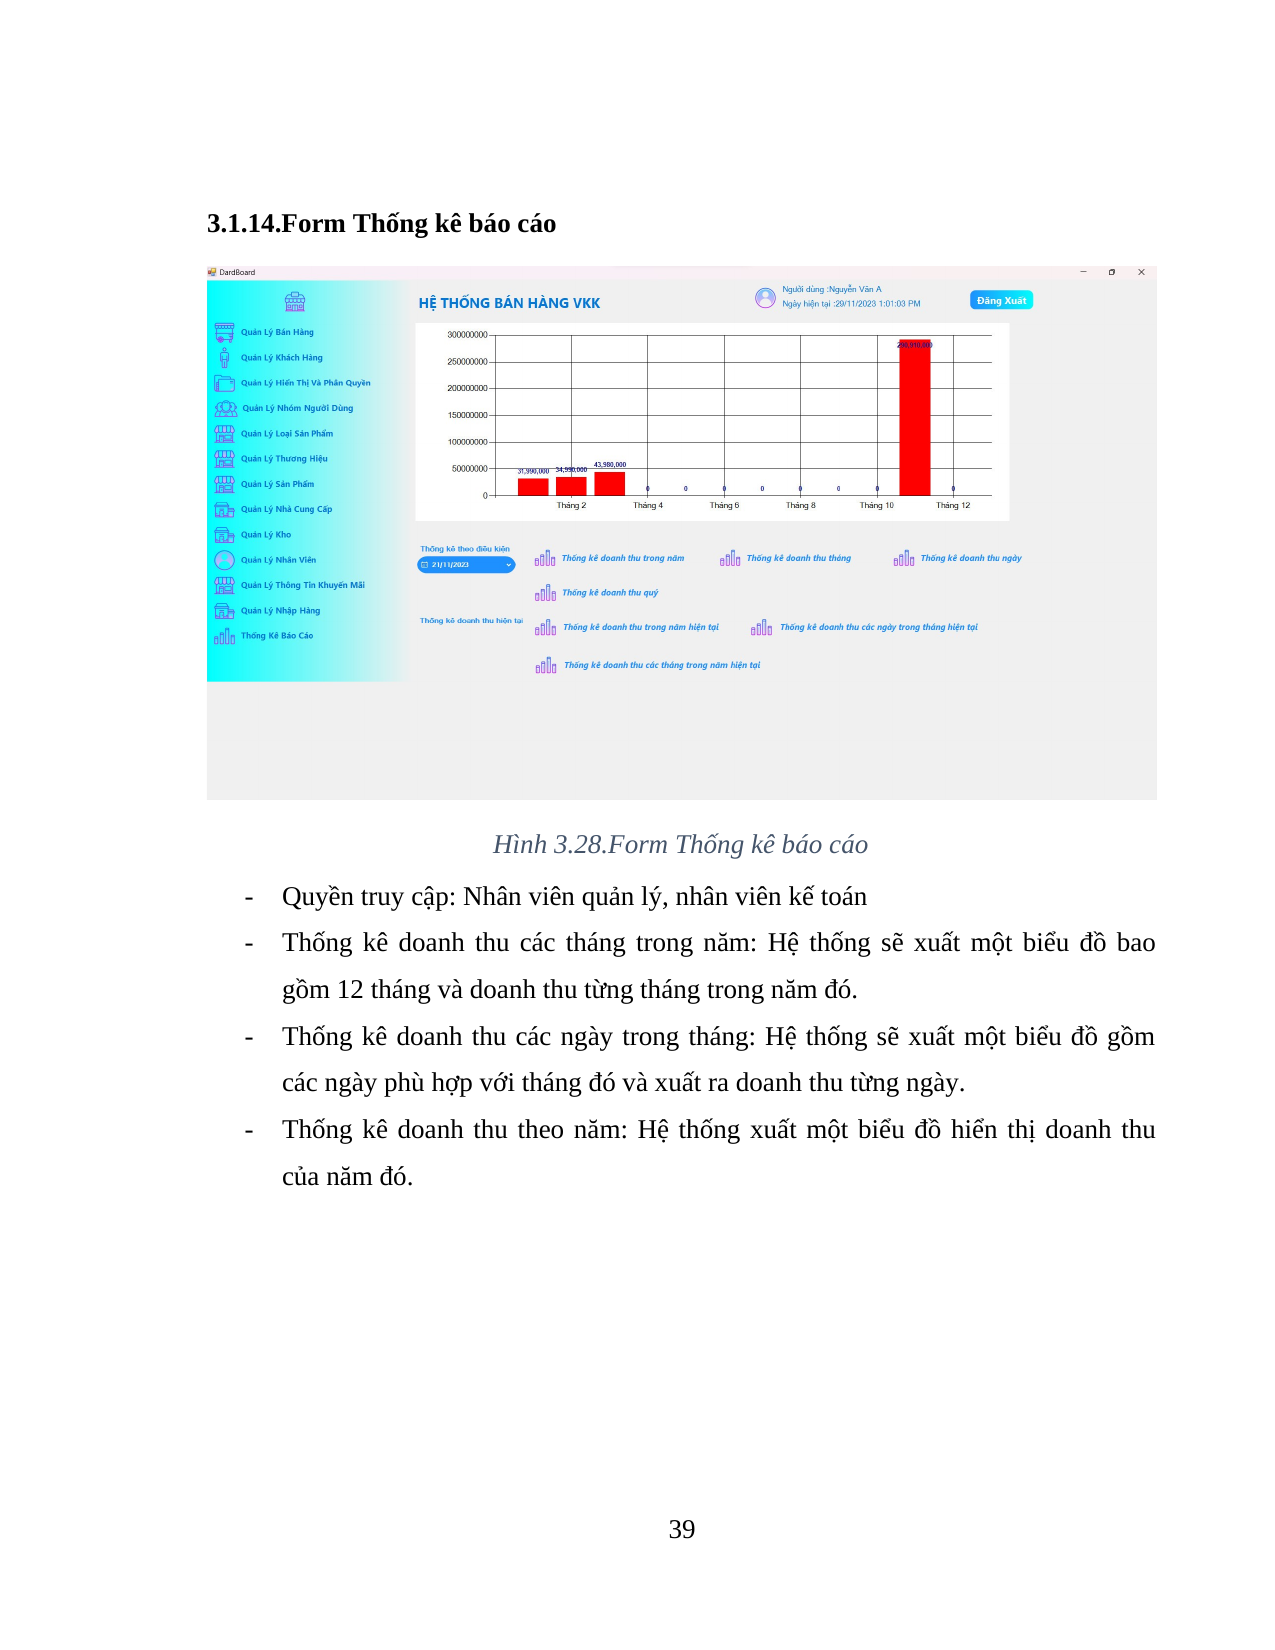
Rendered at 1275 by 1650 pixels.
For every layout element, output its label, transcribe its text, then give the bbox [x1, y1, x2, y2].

picture [206, 266, 1157, 800]
subtitle 3.1.14.Form Thống kê báo cáo [207, 207, 1157, 238]
list Thống kê doanh thu các ngày trong tháng: Hệ thống sẽ xuất một biểu đồ gồm các ngày phù hợp với tháng đó và xuất ra doanh thu từng ngày. [244, 1020, 1157, 1098]
list Thống kê doanh thu các tháng trong năm: Hệ thống sẽ xuất một biểu đồ bao gồm 12 tháng và doanh thu từng tháng trong năm đó. [244, 927, 1157, 1004]
list Thống kê doanh thu theo năm: Hệ thống xuất một biểu đồ hiển thị doanh thu của năm đó. [244, 1113, 1157, 1191]
list Quyền truy cập: Nhân viên quản lý, nhân viên kế toán [244, 880, 1157, 911]
